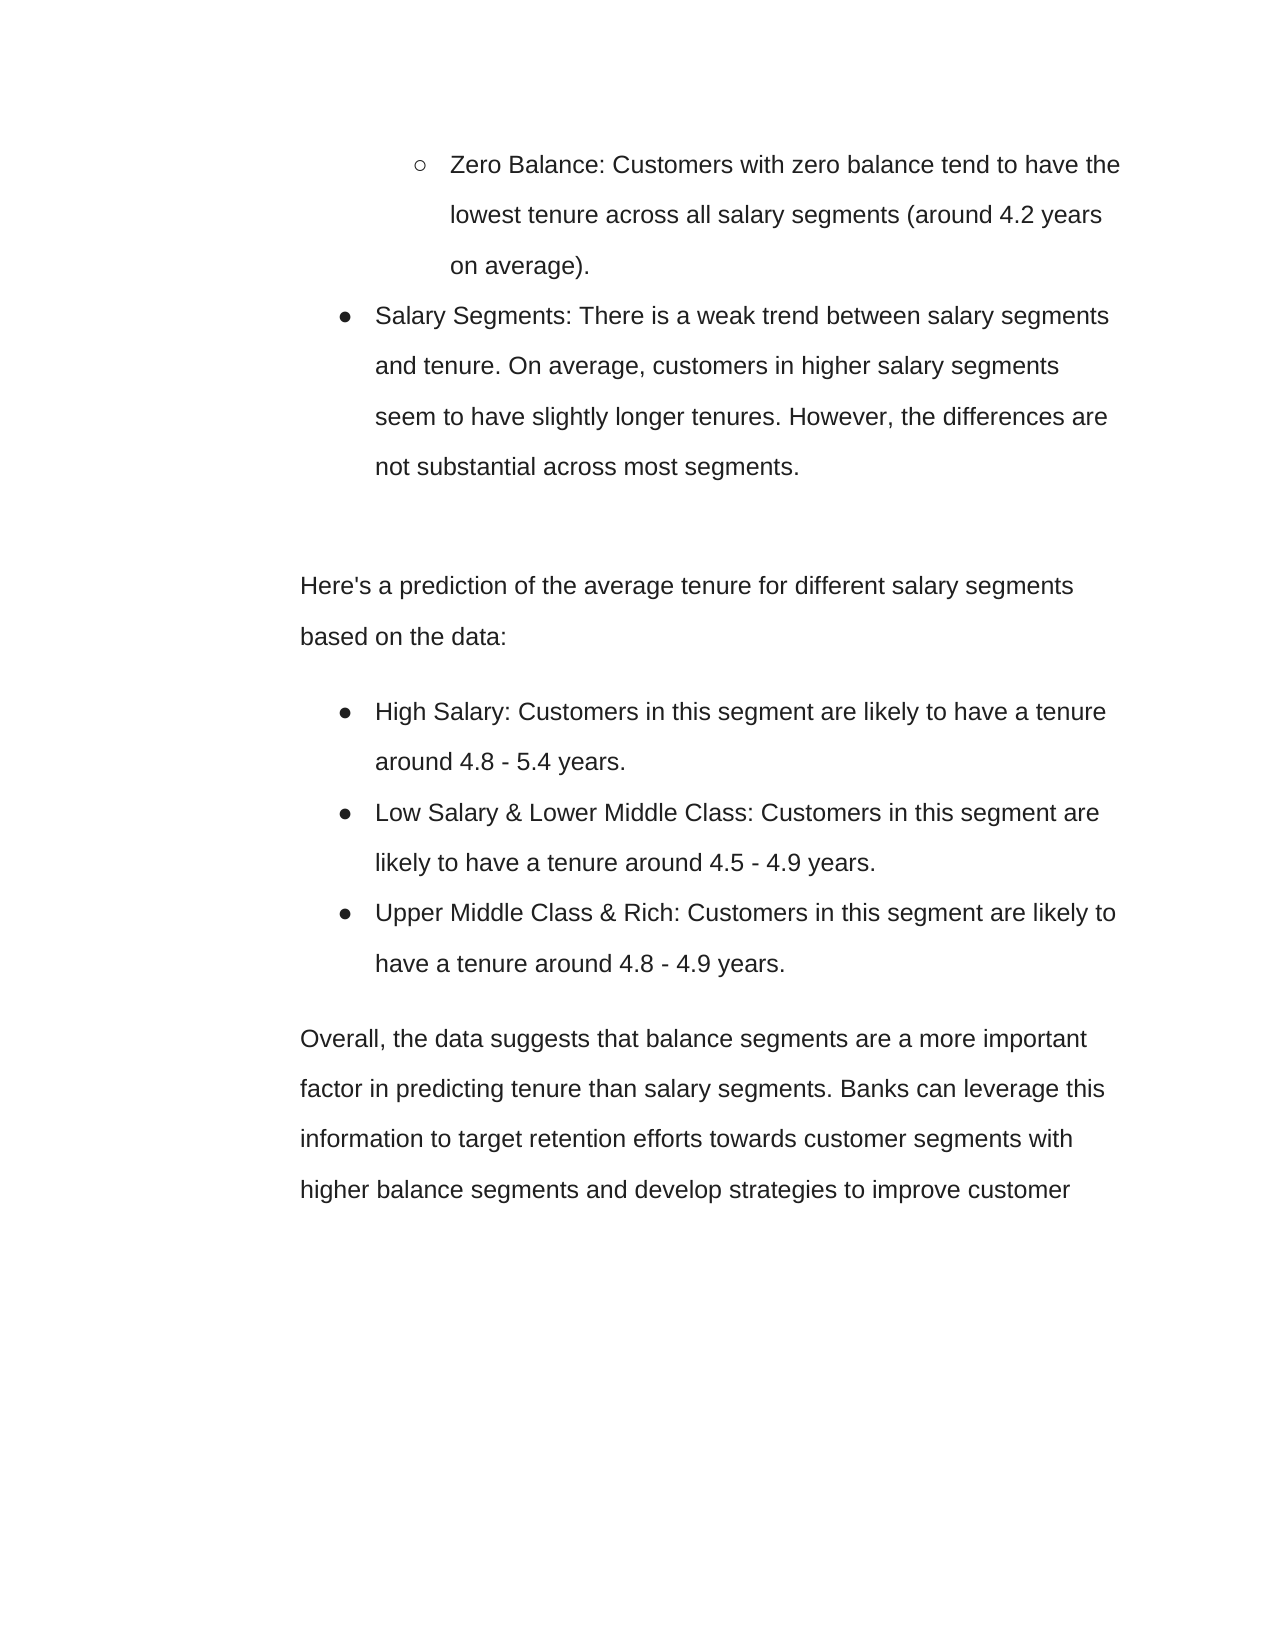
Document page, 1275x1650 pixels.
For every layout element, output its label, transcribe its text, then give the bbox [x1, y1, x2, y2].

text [300, 1024, 1125, 1203]
list High Salary: Customers in this segment are likely to have a tenure around 4.8 - 5.4 years. [337, 697, 1125, 776]
list Salary Segments: There is a weak trend between salary segments and tenure. On average, customers in higher salary segments seem to have slightly longer tenures. However, the differences are not substantial across most segments. [337, 301, 1125, 527]
text Here's a prediction of the average tenure for different salary segments based on the data: [300, 571, 1125, 650]
list Low Salary & Lower Middle Class: Customers in this segment are likely to have a tenure around 4.5 - 4.9 years. [337, 798, 1125, 877]
list Upper Middle Class & Rich: Customers in this segment are likely to have a tenure around 4.8 - 4.9 years. [337, 898, 1125, 977]
list Zero Balance: Customers with zero balance tend to have the lowest tenure across all salary segments (around 4.2 years on average). [412, 150, 1125, 279]
